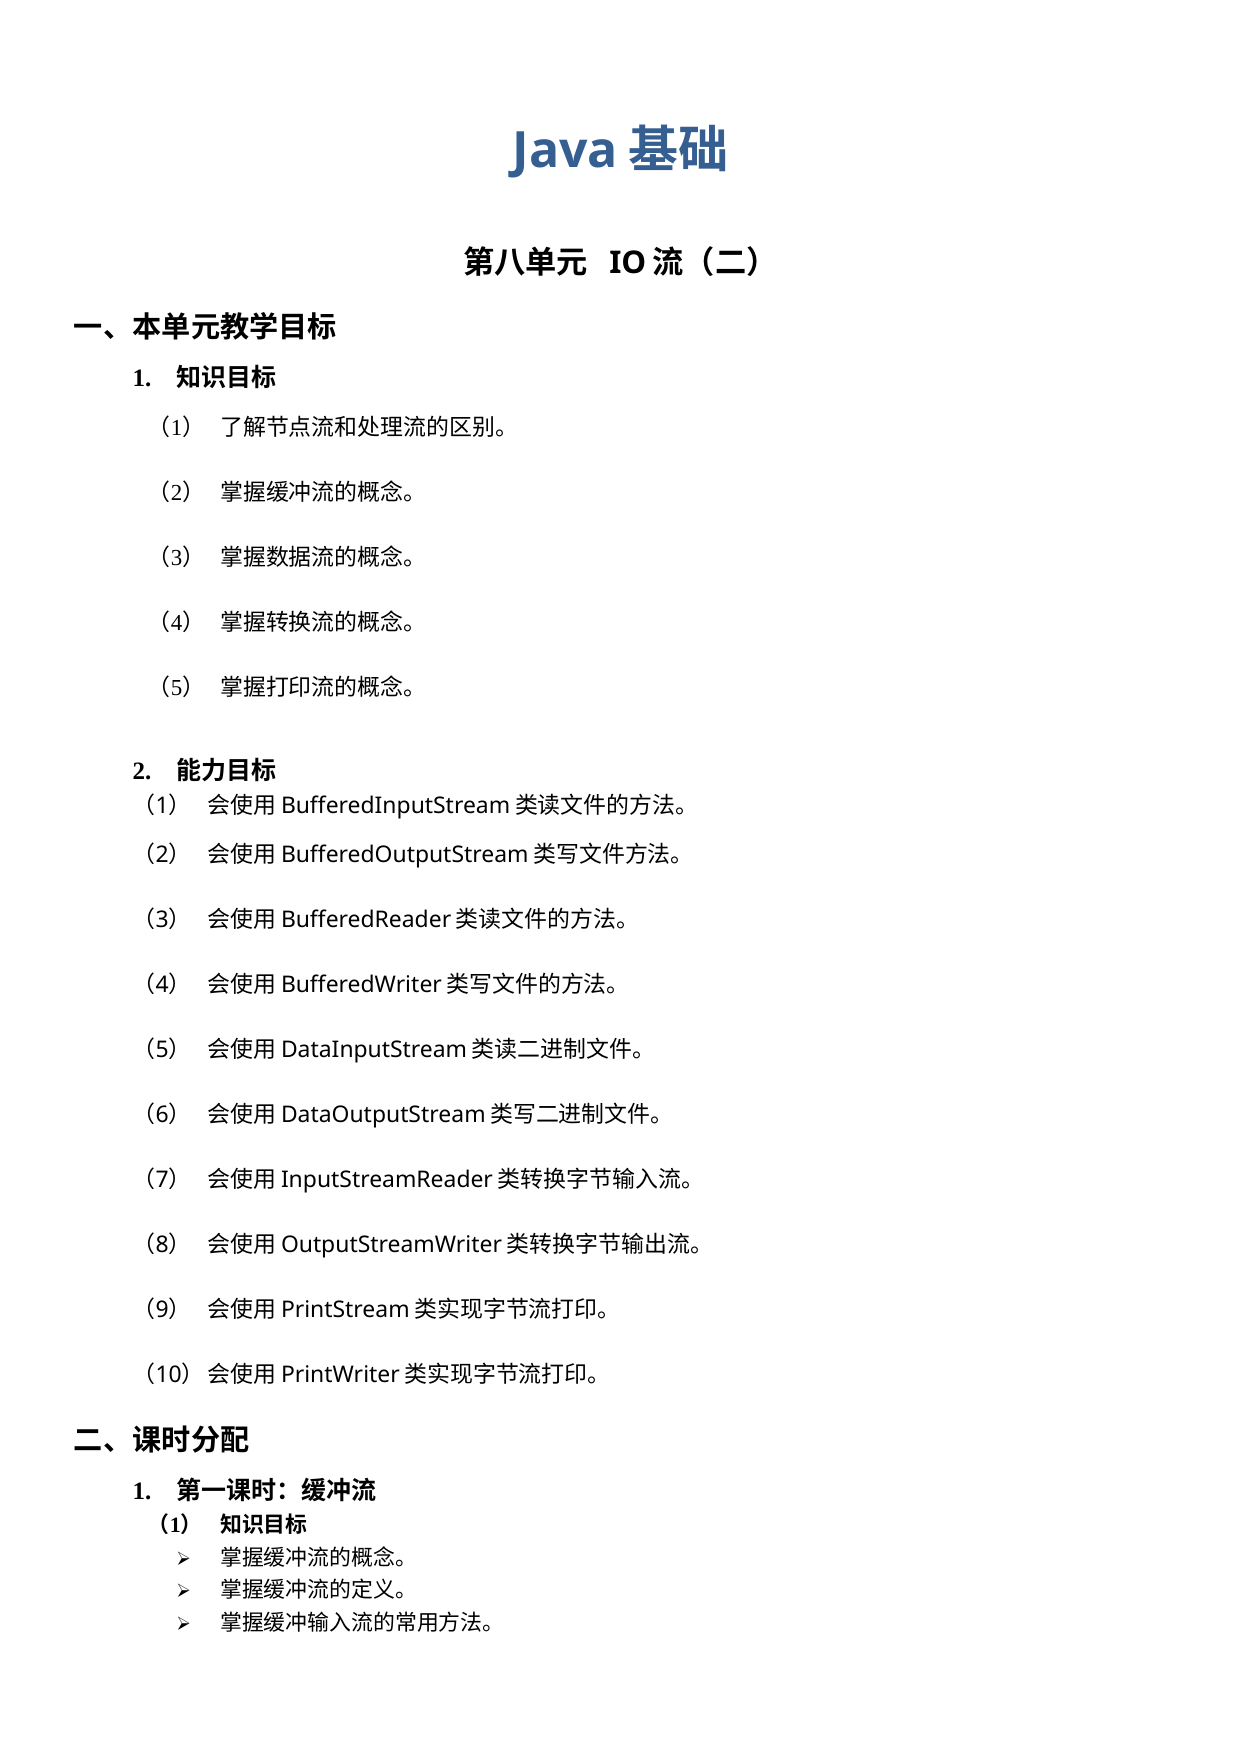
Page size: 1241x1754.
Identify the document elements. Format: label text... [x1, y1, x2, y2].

list 会使用BufferedWriter类写文件的方法。 [132, 950, 1152, 1015]
text Java基础 [89, 97, 1152, 194]
list 课时分配 [74, 1405, 1152, 1470]
list 会使用PrintWriter类实现字节流打印。 [132, 1340, 1152, 1405]
list 掌握转换流的概念。 [148, 588, 1152, 653]
list 会使用InputStreamReader类转换字节输入流。 [132, 1145, 1152, 1210]
list 掌握缓冲流的概念。 [176, 1539, 1152, 1572]
list 能力目标 [132, 751, 1152, 787]
list 会使用BufferedInputStream类读文件的方法。 [132, 787, 1152, 820]
list 会使用DataOutputStream类写二进制文件。 [132, 1080, 1152, 1145]
list 会使用BufferedReader类读文件的方法。 [132, 885, 1152, 950]
list 第一课时：缓冲流 [132, 1470, 1152, 1507]
list 了解节点流和处理流的区别。 [148, 393, 1152, 458]
list 会使用PrintStream类实现字节流打印。 [132, 1275, 1152, 1340]
list 掌握缓冲流的概念。 [148, 458, 1152, 523]
list 掌握数据流的概念。 [148, 523, 1152, 588]
list 会使用DataInputStream类读二进制文件。 [132, 1015, 1152, 1080]
list 知识目标 [132, 357, 1152, 393]
list 会使用OutputStreamWriter类转换字节输出流。 [132, 1210, 1152, 1275]
list 本单元教学目标 [74, 292, 1152, 357]
list 会使用BufferedOutputStream类写文件方法。 [132, 820, 1152, 885]
list 知识目标 [148, 1507, 1152, 1539]
list 掌握缓冲输入流的常用方法。 [176, 1604, 1152, 1637]
list 掌握缓冲流的定义。 [176, 1572, 1152, 1604]
list 掌握打印流的概念。 [148, 653, 1152, 718]
text 第八单元 IO流（二） [89, 227, 1152, 292]
